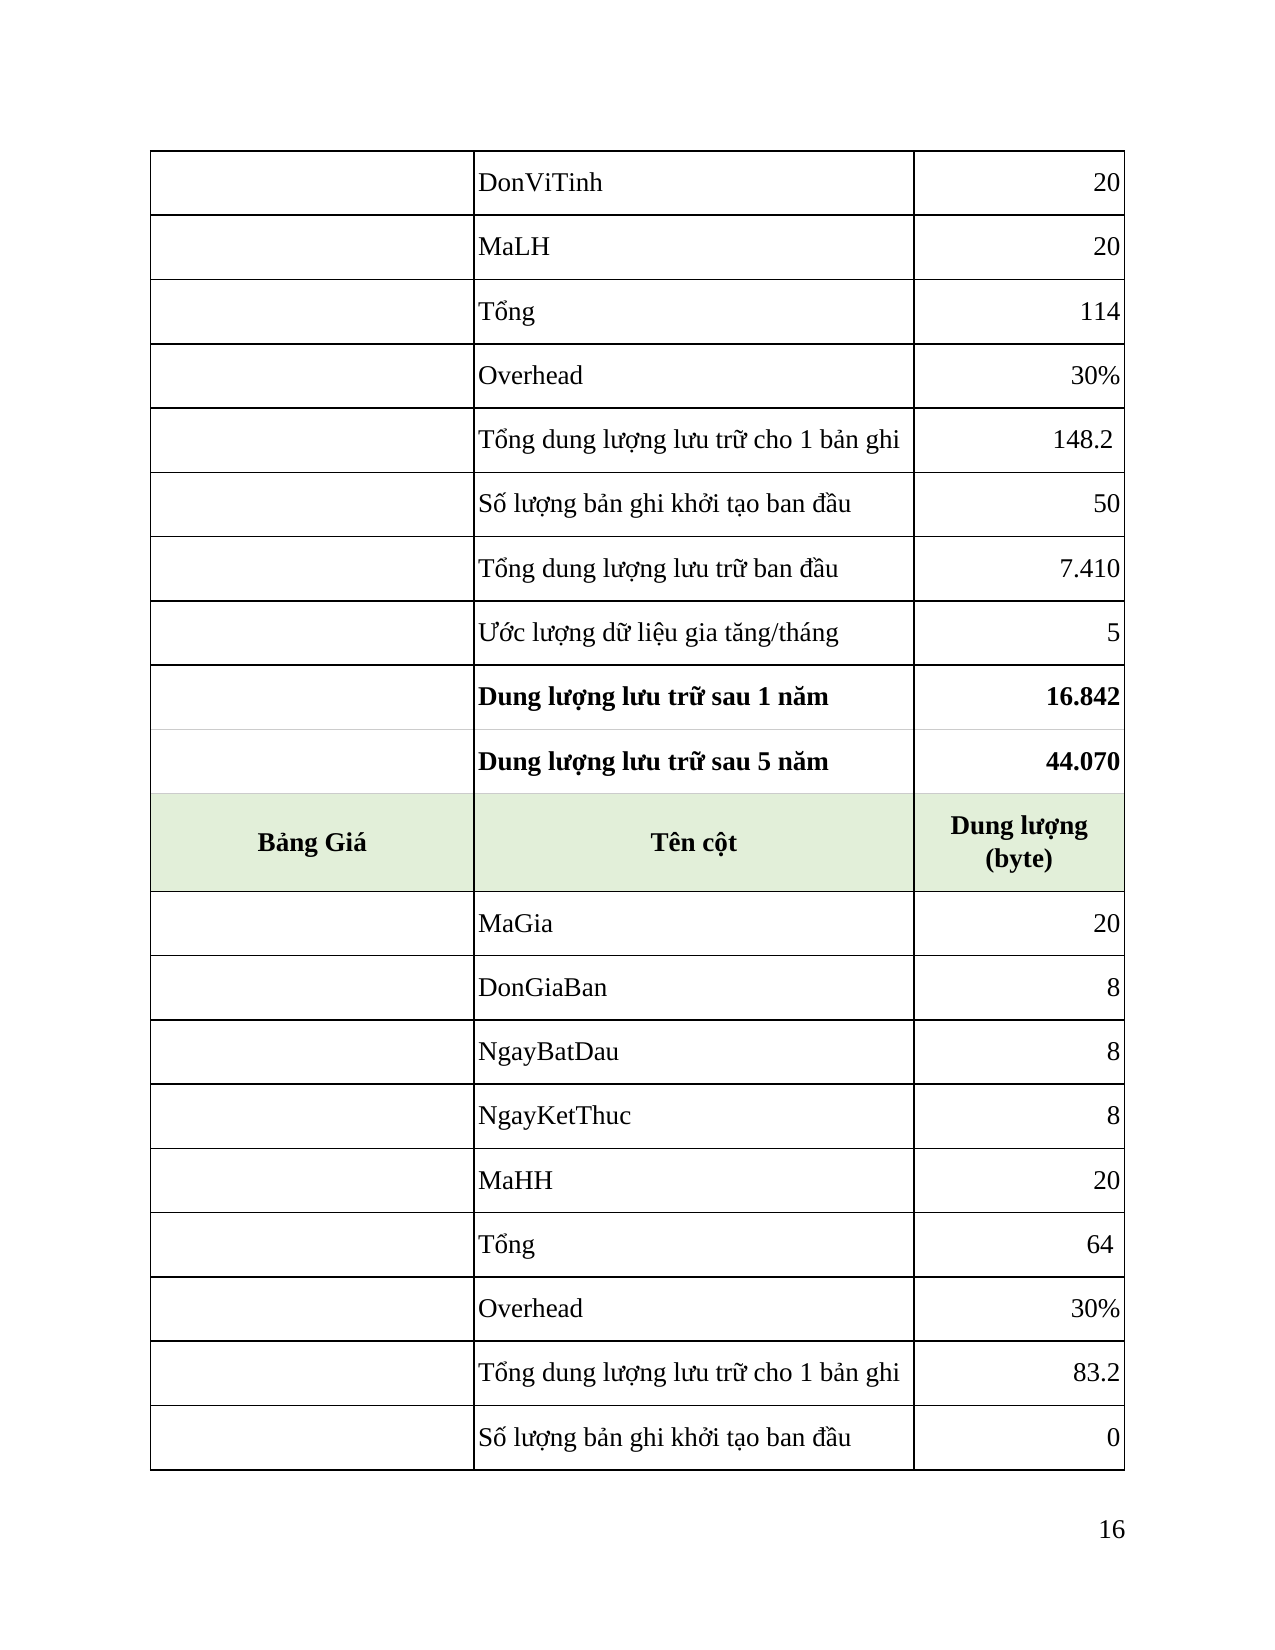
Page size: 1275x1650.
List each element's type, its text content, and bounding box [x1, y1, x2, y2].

table_cell [151, 666, 473, 728]
table_cell Tổng dung lượng lưu trữ cho 1 bản ghi [475, 409, 913, 471]
table_cell 30% [915, 1278, 1124, 1340]
table_cell [151, 1406, 473, 1469]
table_cell Bảng Giá [151, 794, 473, 891]
table_cell Tổng dung lượng lưu trữ cho 1 bản ghi [475, 1342, 913, 1405]
table_cell 0 [915, 1406, 1124, 1469]
table_cell 83.2 [915, 1342, 1124, 1405]
table_cell Ước lượng dữ liệu gia tăng/tháng [475, 602, 913, 664]
table_cell Dung lượng lưu trữ sau 5 năm [475, 730, 913, 793]
table_cell Số lượng bản ghi khởi tạo ban đầu [475, 1406, 913, 1469]
table_cell 5 [915, 602, 1124, 664]
table_cell [151, 1021, 473, 1083]
table_cell 20 [915, 1149, 1124, 1212]
table_cell 44.070 [915, 730, 1124, 793]
table_cell [151, 345, 473, 407]
table_cell [151, 1342, 473, 1405]
table_cell 20 [915, 216, 1124, 278]
table_cell Dung lượng lưu trữ sau 1 năm [475, 666, 913, 728]
table_cell DonGiaBan [475, 956, 913, 1019]
table_cell Overhead [475, 345, 913, 407]
table_cell 7.410 [915, 537, 1124, 600]
table_cell 64 [915, 1213, 1124, 1276]
table_cell 8 [915, 1021, 1124, 1083]
table_cell [151, 537, 473, 600]
table_cell [151, 1278, 473, 1340]
table_cell [151, 1149, 473, 1212]
table_cell 20 [915, 892, 1124, 955]
table_cell MaGia [475, 892, 913, 955]
table_cell [151, 1213, 473, 1276]
table_cell Số lượng bản ghi khởi tạo ban đầu [475, 473, 913, 536]
table_cell Tên cột [475, 794, 913, 891]
table_cell 8 [915, 1085, 1124, 1148]
table_cell [151, 216, 473, 278]
table_cell Dung lượng (byte) [915, 794, 1124, 891]
table_cell [151, 730, 473, 793]
table_cell NgayBatDau [475, 1021, 913, 1083]
table_cell [151, 602, 473, 664]
table_cell 114 [915, 280, 1124, 343]
table_cell Tổng [475, 1213, 913, 1276]
table_cell [151, 956, 473, 1019]
table_cell [151, 409, 473, 471]
table_cell [151, 152, 473, 214]
table_cell [151, 892, 473, 955]
table_cell 148.2 [915, 409, 1124, 471]
table_cell 16.842 [915, 666, 1124, 728]
table_cell [151, 1085, 473, 1148]
table_cell DonViTinh [475, 152, 913, 214]
table_cell [151, 280, 473, 343]
table_cell 20 [915, 152, 1124, 214]
table_cell MaHH [475, 1149, 913, 1212]
table_cell 30% [915, 345, 1124, 407]
table_cell Tổng dung lượng lưu trữ ban đầu [475, 537, 913, 600]
table_cell 8 [915, 956, 1124, 1019]
table_cell Overhead [475, 1278, 913, 1340]
table_cell 50 [915, 473, 1124, 536]
table_cell Tổng [475, 280, 913, 343]
table_cell [151, 473, 473, 536]
table_cell MaLH [475, 216, 913, 278]
table_cell NgayKetThuc [475, 1085, 913, 1148]
